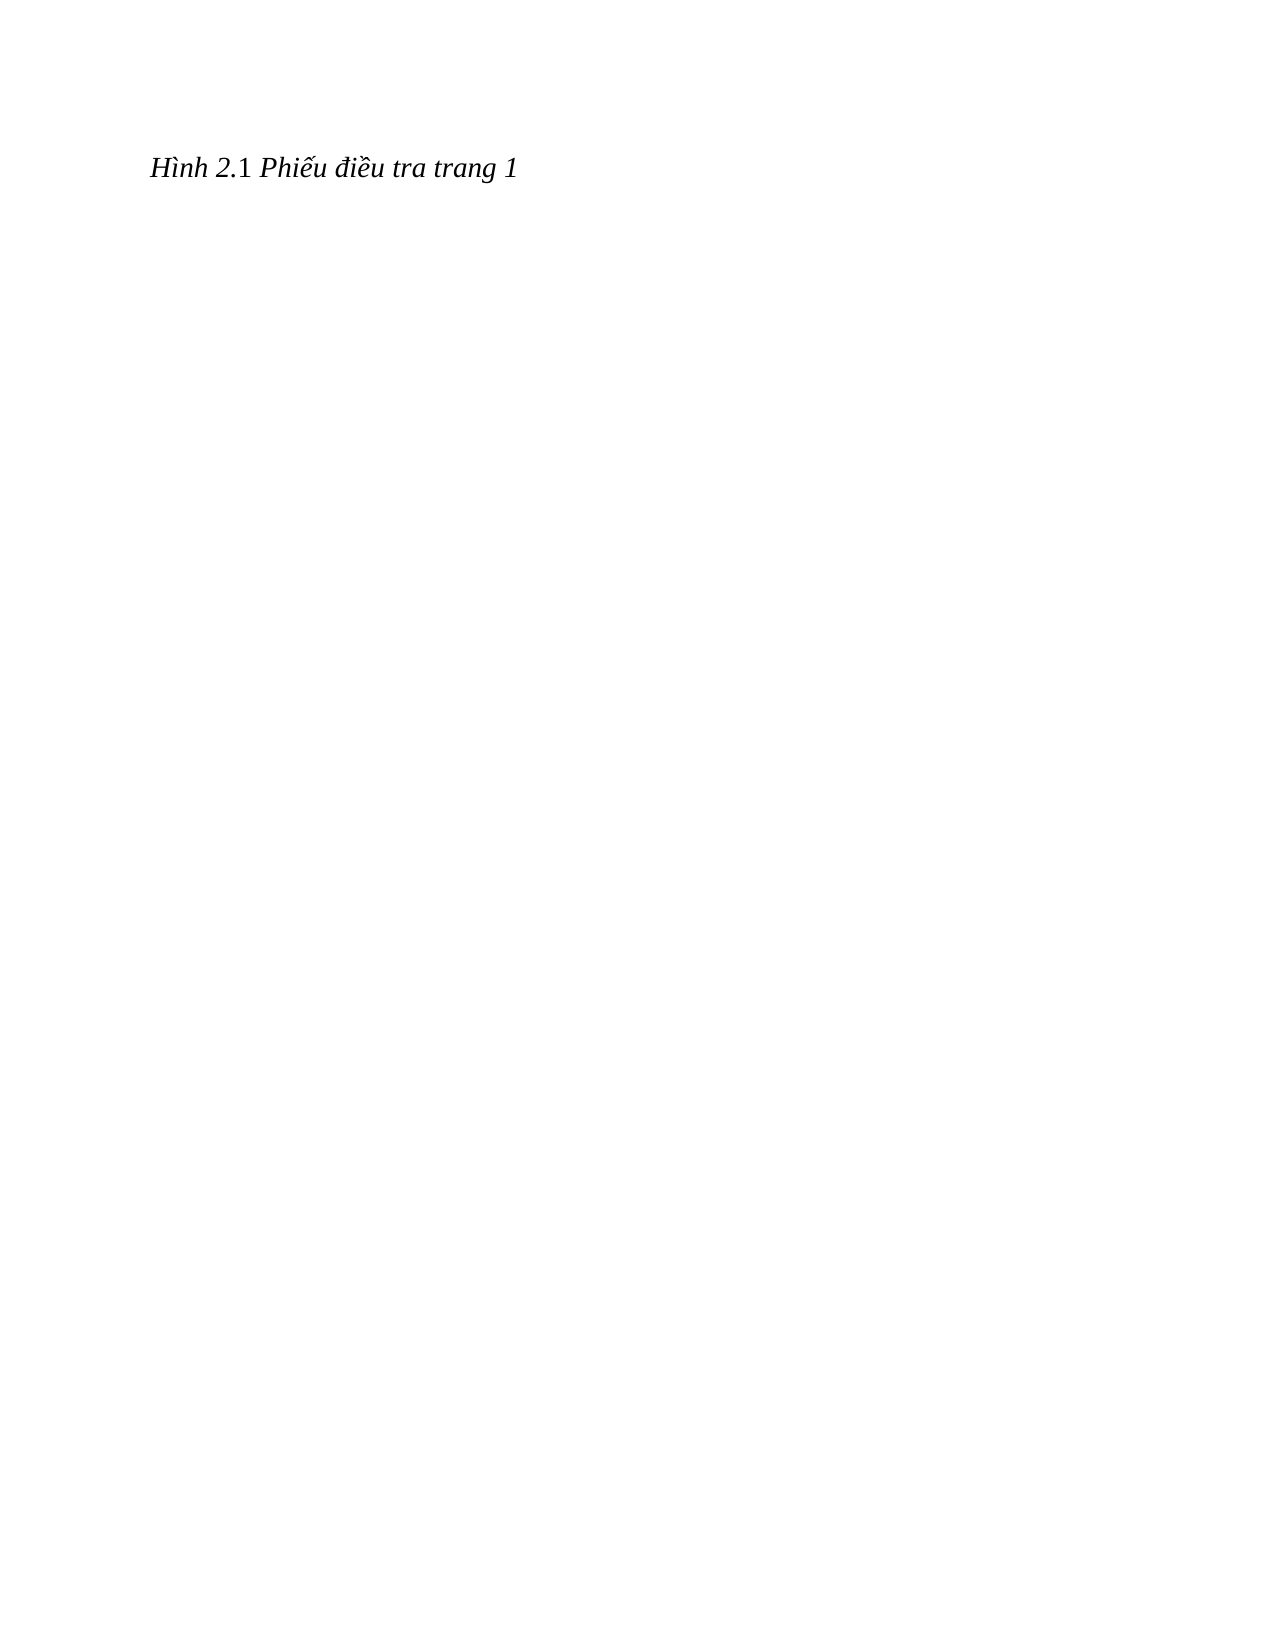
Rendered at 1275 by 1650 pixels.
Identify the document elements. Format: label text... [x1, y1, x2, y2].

text Hình 2.1 Phiếu điều tra trang 1 [150, 150, 1125, 183]
